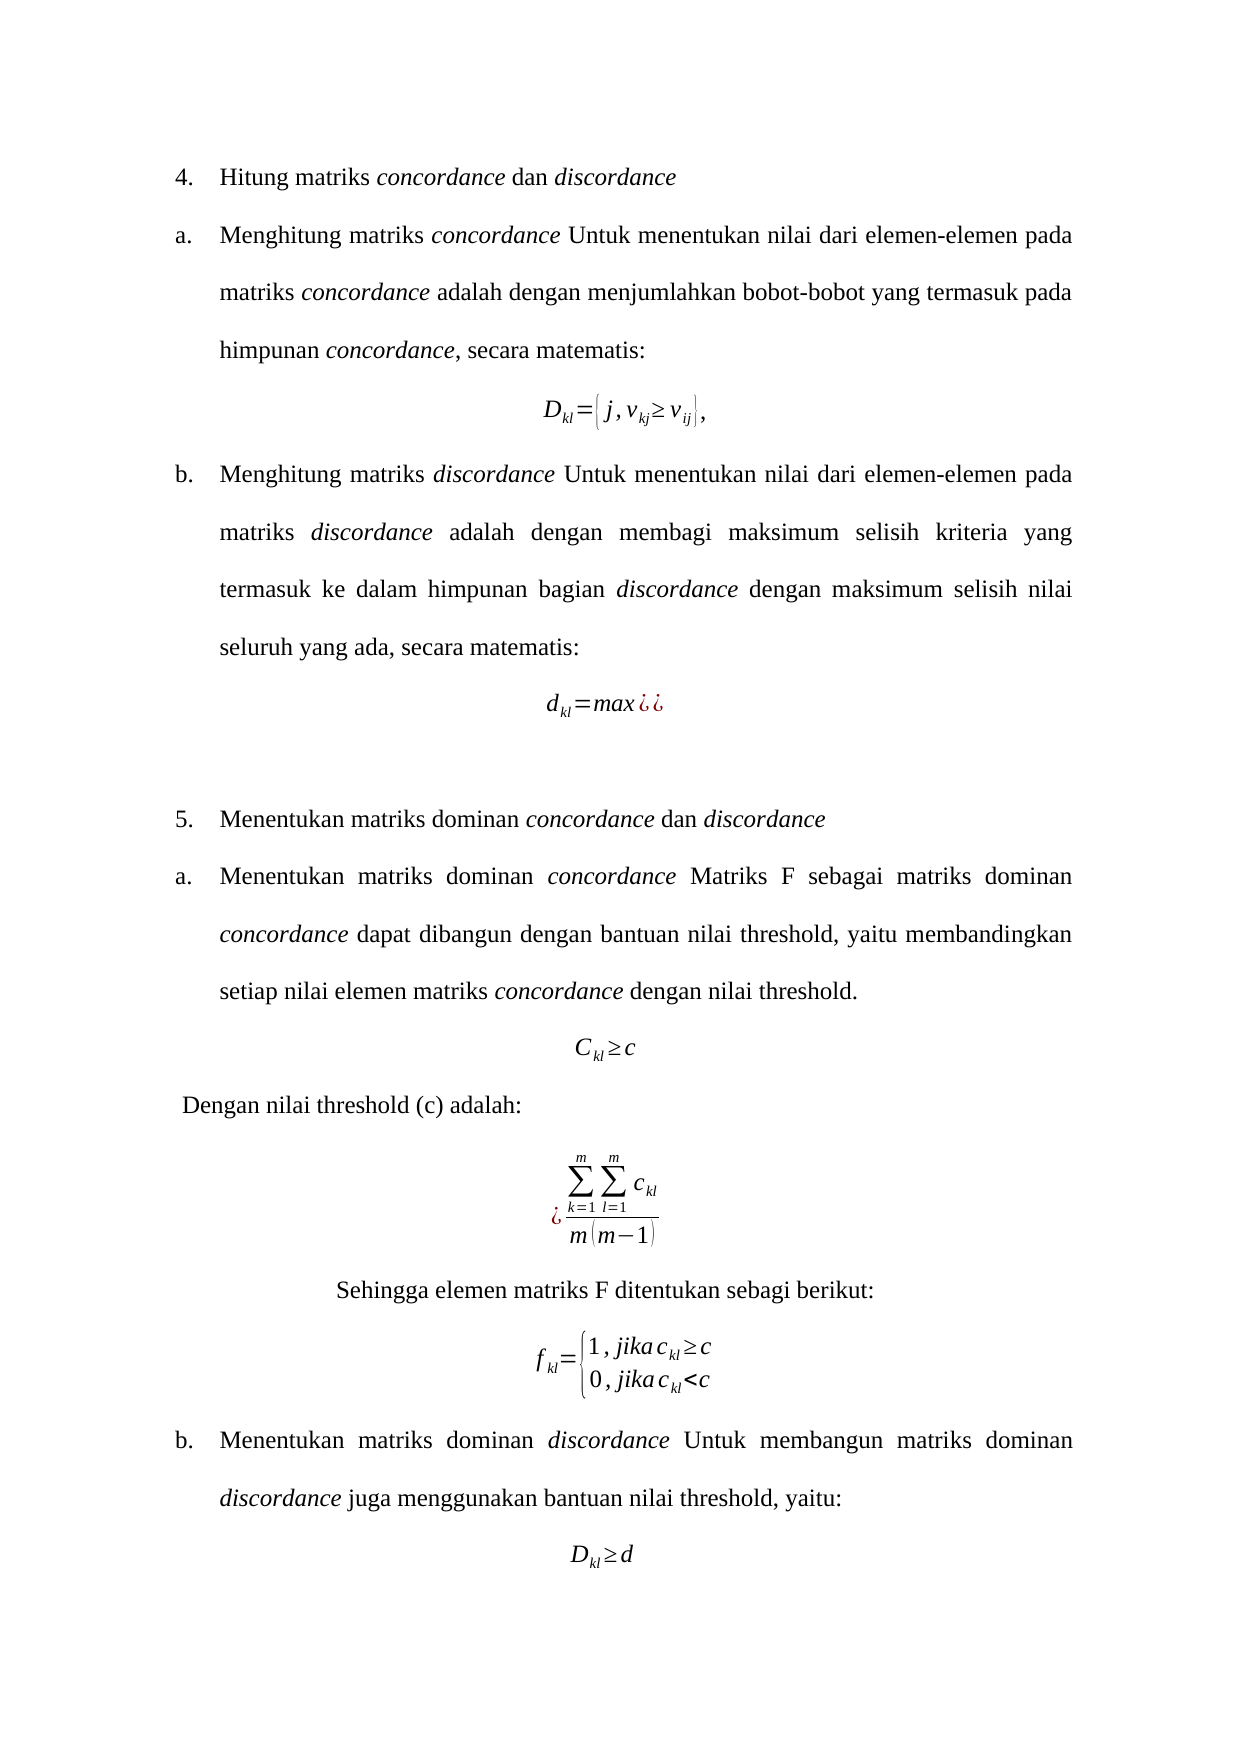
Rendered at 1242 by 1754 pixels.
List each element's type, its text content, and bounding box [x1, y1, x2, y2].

list Menentukan matriks dominan concordance dan discordance [175, 804, 1073, 832]
text Sehingga elemen matriks F ditentukan sebagi berikut: [137, 1275, 1073, 1400]
text Dengan nilai threshold (c) adalah: [182, 1091, 1073, 1119]
list Menentukan matriks dominan concordance Matriks F sebagai matriks dominan concordance dapat dibangun dengan bantuan nilai threshold, yaitu membandingkan setiap nilai elemen matriks concordance dengan nilai threshold. [175, 861, 1073, 1005]
list Menghitung matriks discordance Untuk menentukan nilai dari elemen-elemen pada matriks discordance adalah dengan membagi maksimum selisih kriteria yang termasuk ke dalam himpunan bagian discordance dengan maksimum selisih nilai seluruh yang ada, secara matematis: [175, 459, 1073, 661]
list Menghitung matriks concordance Untuk menentukan nilai dari elemen-elemen pada matriks concordance adalah dengan menjumlahkan bobot-bobot yang termasuk pada himpunan concordance, secara matematis: [175, 220, 1073, 364]
list , [175, 392, 1073, 431]
list Hitung matriks concordance dan discordance [175, 162, 1073, 191]
list Menentukan matriks dominan discordance Untuk membangun matriks dominan discordance juga menggunakan bantuan nilai threshold, yaitu: [175, 1425, 1073, 1511]
